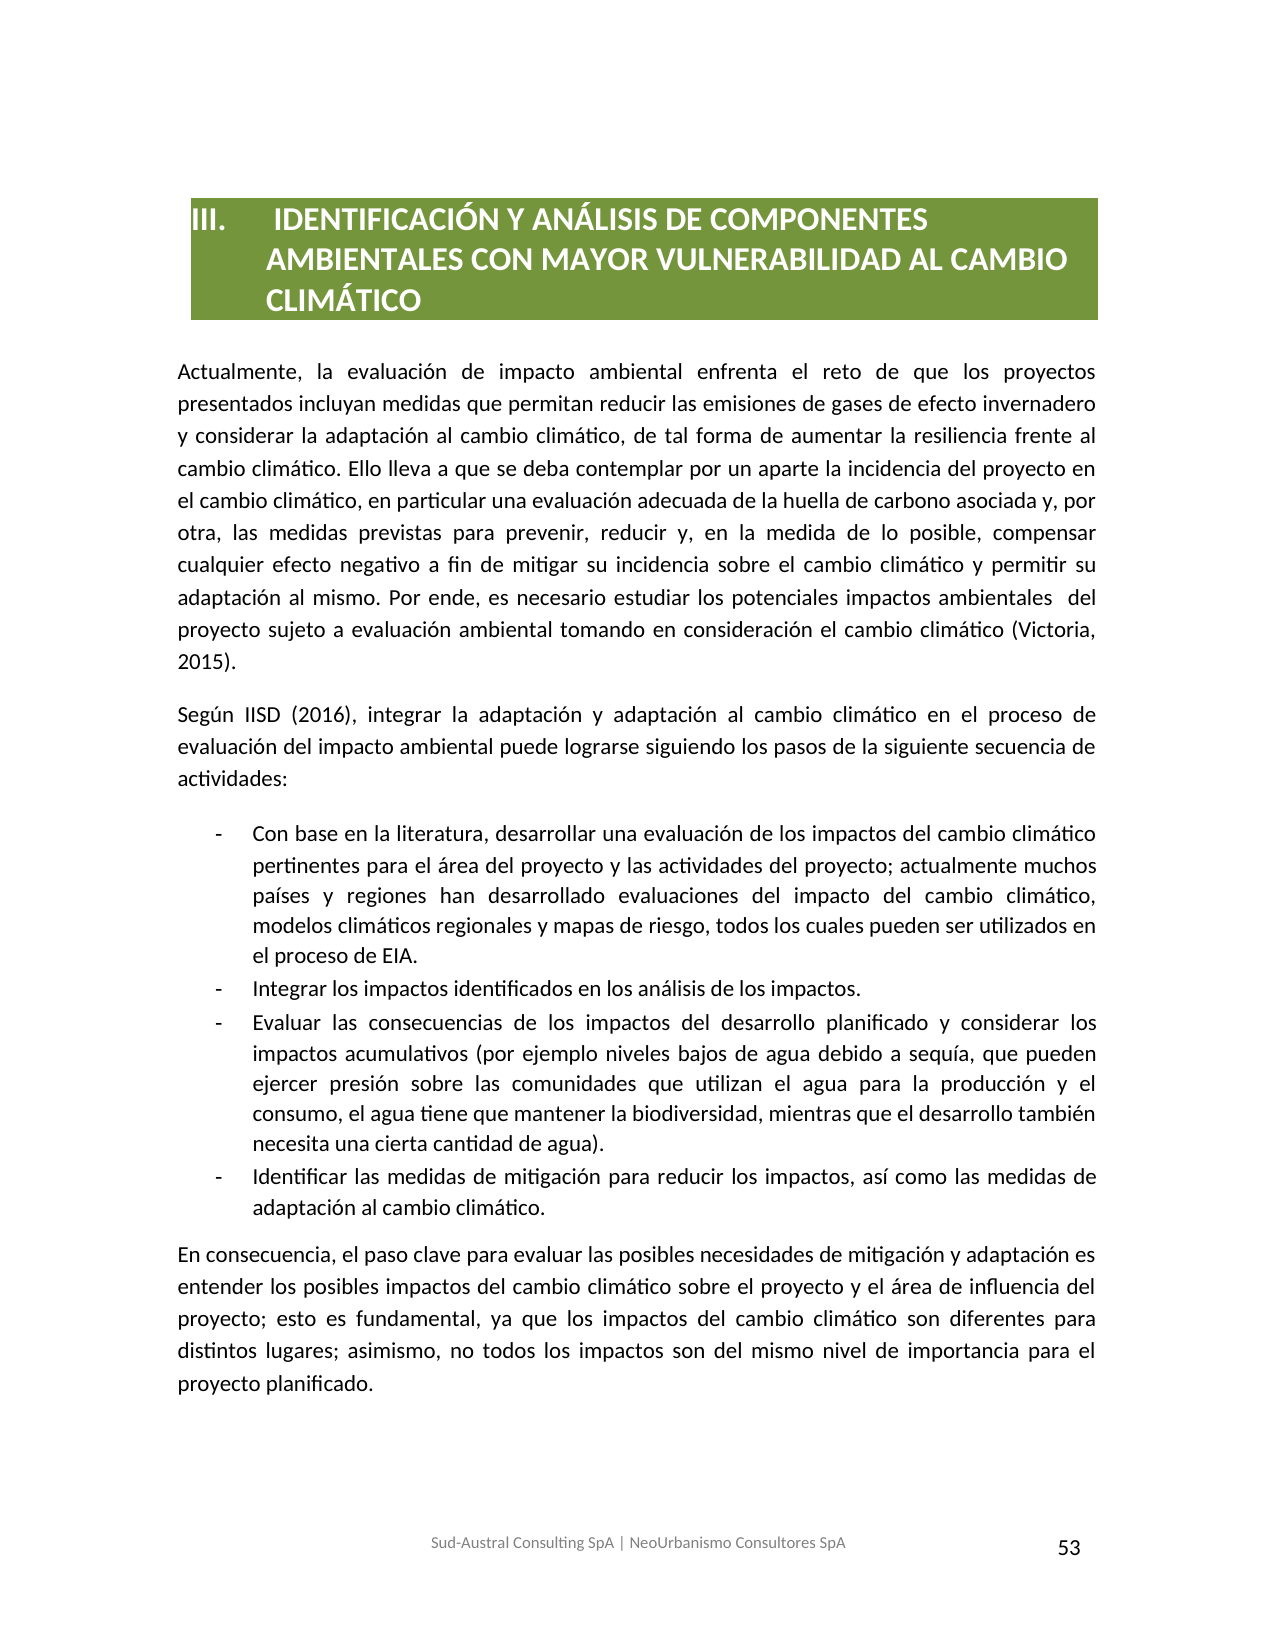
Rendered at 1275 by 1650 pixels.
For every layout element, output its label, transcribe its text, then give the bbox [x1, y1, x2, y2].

text Según IISD (2016), integrar la adaptación y adaptación al cambio climático en el proceso de evaluación del impacto ambiental puede lograrse siguiendo los pasos de la siguiente secuencia de actividades: [177, 700, 1098, 792]
list Evaluar las consecuencias de los impactos del desarrollo planificado y considerar los impactos acumulativos (por ejemplo niveles bajos de agua debido a sequía, que pueden ejercer presión sobre las comunidades que utilizan el agua para la producción y el consumo, el agua tiene que mantener la biodiversidad, mientras que el desarrollo también necesita una cierta cantidad de agua). [215, 1005, 1098, 1157]
subtitle Identificación y análisis de componentes ambientales con mayor vulnerabilidad al cambio climático [191, 198, 1098, 320]
list Identificar las medidas de mitigación para reducir los impactos, así como las medidas de adaptación al cambio climático. [215, 1160, 1098, 1221]
list Integrar los impactos identificados en los análisis de los impactos. [215, 972, 1098, 1003]
text En consecuencia, el paso clave para evaluar las posibles necesidades de mitigación y adaptación es entender los posibles impactos del cambio climático sobre el proyecto y el área de influencia del proyecto; esto es fundamental, ya que los impactos del cambio climático son diferentes para distintos lugares; asimismo, no todos los impactos son del mismo nivel de importancia para el proyecto planificado. [177, 1240, 1098, 1397]
text Actualmente, la evaluación de impacto ambiental enfrenta el reto de que los proyectos presentados incluyan medidas que permitan reducir las emisiones de gases de efecto invernadero y considerar la adaptación al cambio climático, de tal forma de aumentar la resiliencia frente al cambio climático. Ello lleva a que se deba contemplar por un aparte la incidencia del proyecto en el cambio climático, en particular una evaluación adecuada de la huella de carbono asociada y, por otra, las medidas previstas para prevenir, reducir y, en la medida de lo posible, compensar cualquier efecto negativo a fin de mitigar su incidencia sobre el cambio climático y permitir su adaptación al mismo. Por ende, es necesario estudiar los potenciales impactos ambientales del proyecto sujeto a evaluación ambiental tomando en consideración el cambio climático (Victoria, 2015). [177, 357, 1098, 675]
list Con base en la literatura, desarrollar una evaluación de los impactos del cambio climático pertinentes para el área del proyecto y las actividades del proyecto; actualmente muchos países y regiones han desarrollado evaluaciones del impacto del cambio climático, modelos climáticos regionales y mapas de riesgo, todos los cuales pueden ser utilizados en el proceso de EIA. [215, 817, 1098, 969]
